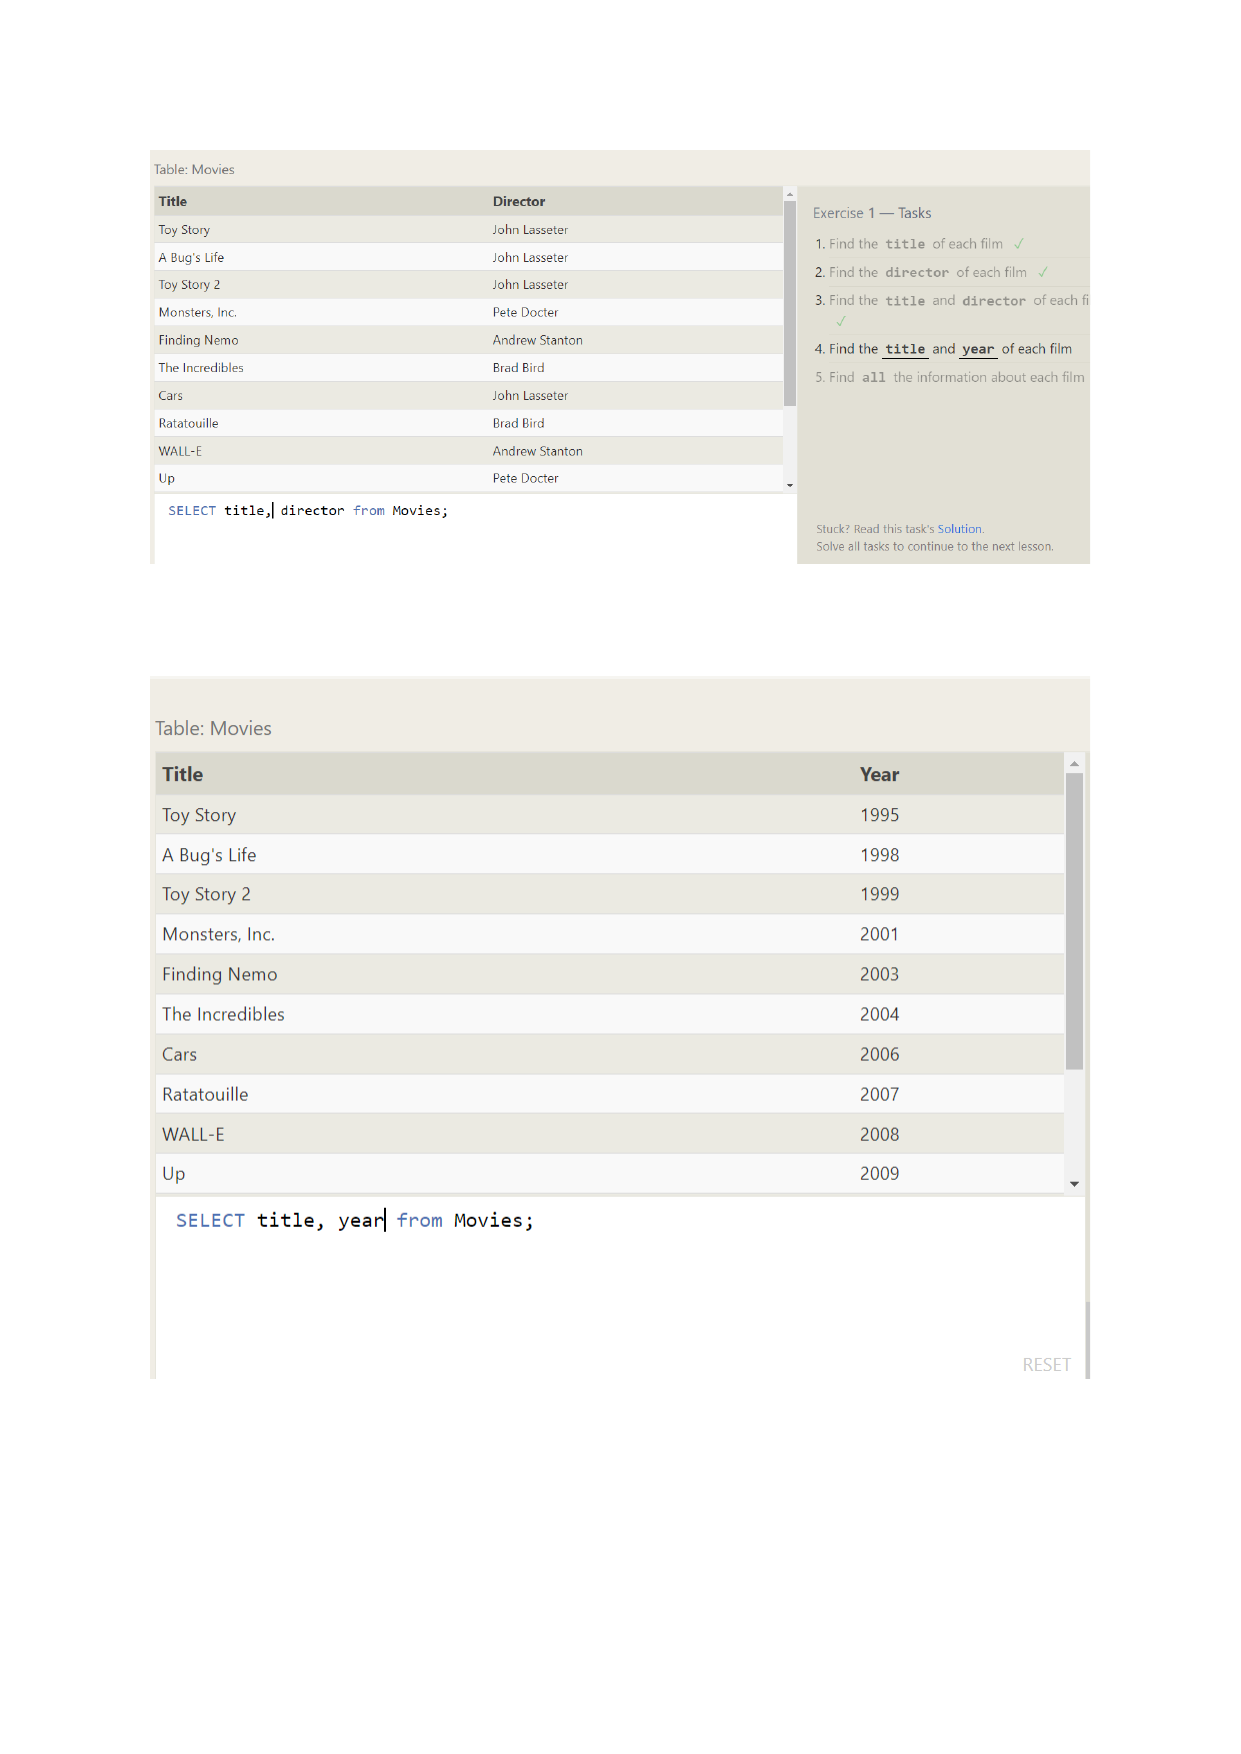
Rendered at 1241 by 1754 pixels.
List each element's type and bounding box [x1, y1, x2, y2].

picture [150, 676, 1091, 1379]
picture [150, 150, 1091, 564]
